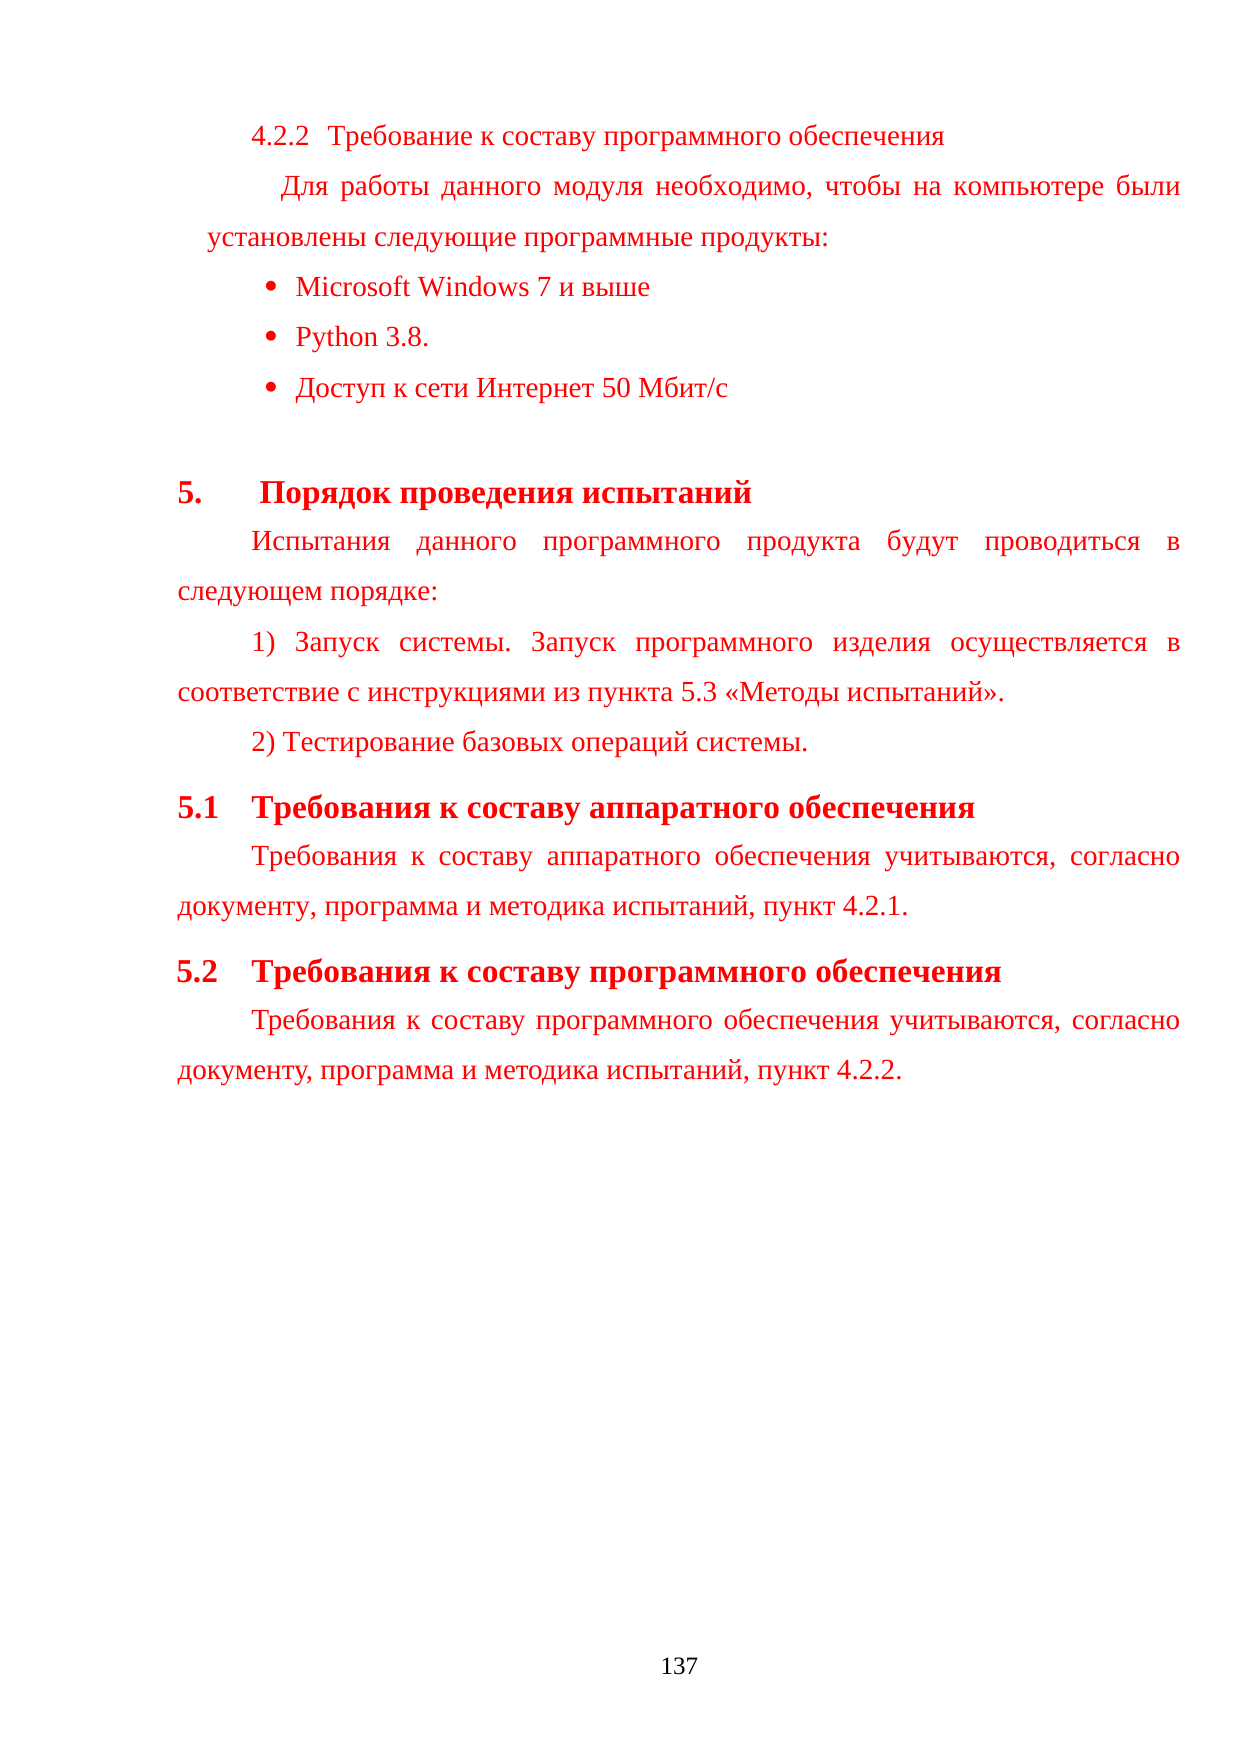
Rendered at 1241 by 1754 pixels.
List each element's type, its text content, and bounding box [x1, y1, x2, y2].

list Доступ к сети Интернет 50 Мбит/с [177, 370, 1181, 403]
list Требования к составу программного обеспечения учитываются, согласно документу, программа и методика испытаний, пункт 4.2.2. [177, 1002, 1181, 1086]
text Испытания данного программного продукта будут проводиться в следующем порядке: [177, 523, 1181, 607]
list Требование к составу программного обеспечения [251, 118, 1181, 152]
list Microsoft Windows 7 и выше [177, 269, 1181, 303]
list Требования к составу аппаратного обеспечения [177, 787, 1181, 826]
text 2) Тестирование базовых операций системы. [177, 724, 1181, 758]
list Требования к составу программного обеспечения [176, 951, 1181, 989]
list Python 3.8. [177, 319, 1181, 353]
text Для работы данного модуля необходимо, чтобы на компьютере были установлены следующие программные продукты: [207, 168, 1181, 252]
list Порядок проведения испытаний [177, 472, 1181, 511]
text Требования к составу аппаратного обеспечения учитываются, согласно документу, программа и методика испытаний, пункт 4.2.1. [177, 838, 1181, 922]
text 1) Запуск системы. Запуск программного изделия осуществляется в соответствие с инструкциями из пункта 5.3 «Методы испытаний». [177, 624, 1181, 708]
